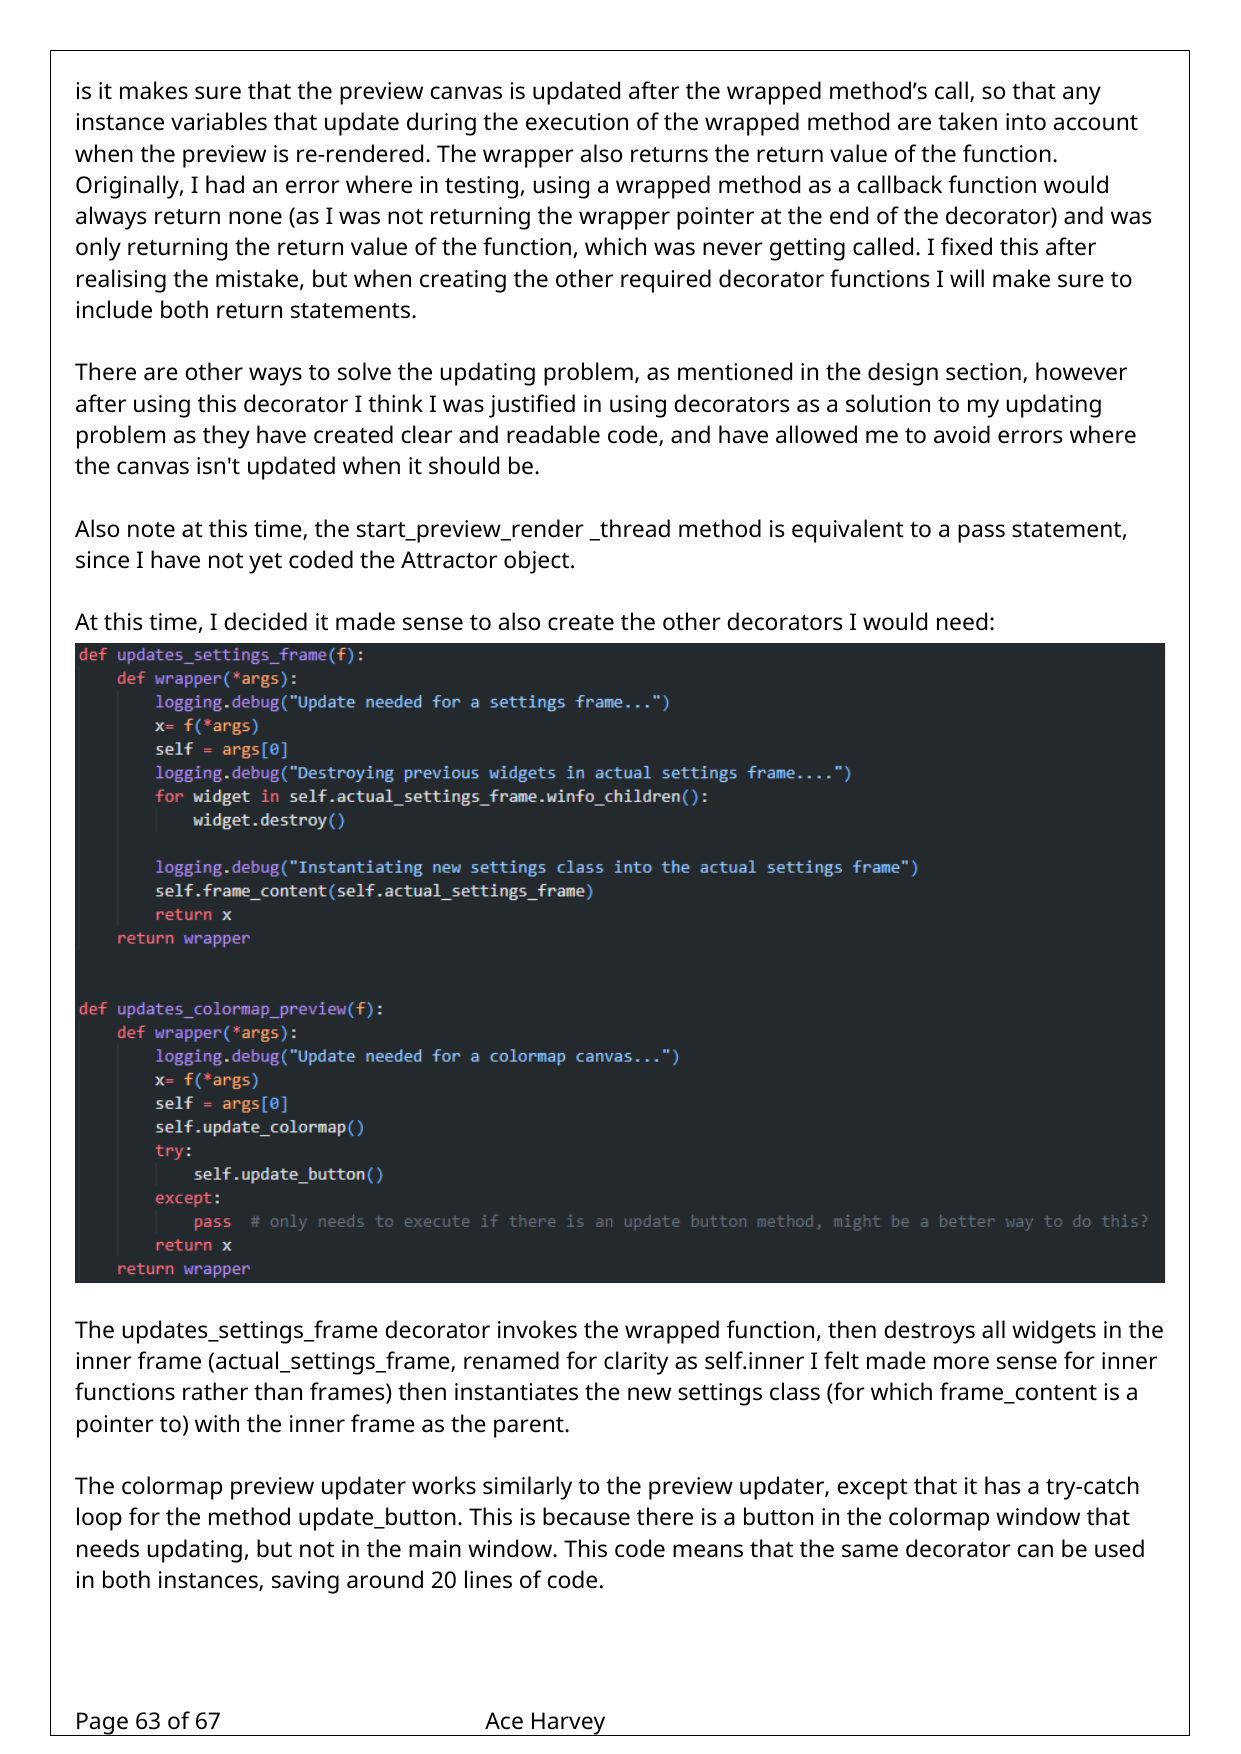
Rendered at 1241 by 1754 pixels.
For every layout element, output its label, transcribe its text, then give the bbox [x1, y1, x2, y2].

text At this time, I decided it made sense to also create the other decorators I would need: [75, 606, 1165, 637]
picture [75, 643, 1166, 1283]
text There are other ways to solve the updating problem, as mentioned in the design section, however after using this decorator I think I was justified in using decorators as a solution to my updating problem as they have created clear and readable code, and have allowed me to avoid errors where the canvas isn't updated when it should be. [75, 356, 1165, 481]
text Also note at this time, the start_preview_render _thread method is equivalent to a pass statement, since I have not yet coded the Attractor object. [75, 512, 1165, 575]
text The colormap preview updater works similarly to the preview updater, except that it has a try-catch loop for the method update_button. This is because there is a button in the colormap window that needs updating, but not in the main window. This code means that the same decorator can be used in both instances, saving around 20 lines of code. [75, 1470, 1165, 1595]
text The updates_settings_frame decorator invokes the wrapped function, then destroys all widgets in the inner frame (actual_settings_frame, renamed for clarity as self.inner I felt made more sense for inner functions rather than frames) then instantiates the new settings class (for which frame_content is a pointer to) with the inner frame as the parent. [75, 1314, 1165, 1439]
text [75, 75, 1165, 325]
